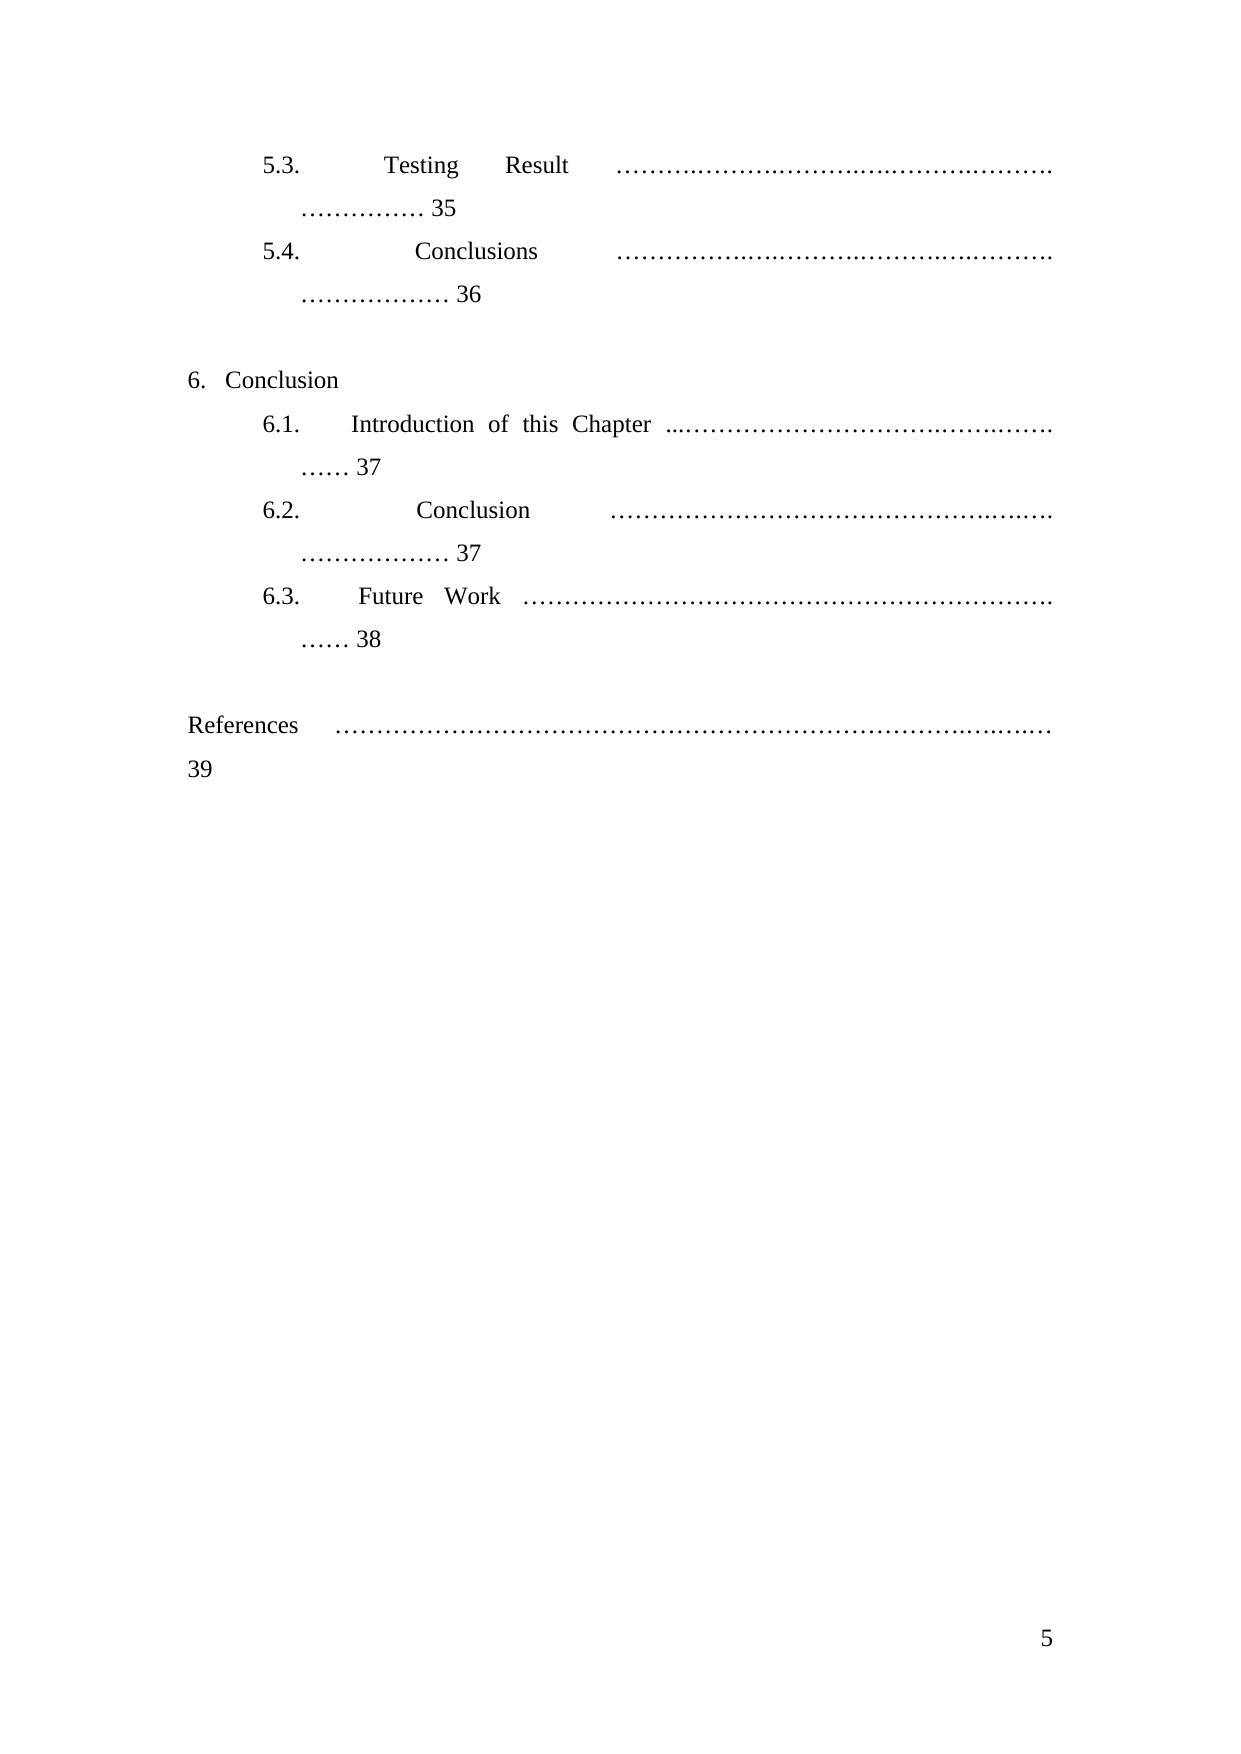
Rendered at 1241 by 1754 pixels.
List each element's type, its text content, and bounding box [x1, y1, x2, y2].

subtitle Conclusion [187, 366, 1053, 394]
subtitle Testing Result ……….……….……….….……….……….…………… 35 [262, 150, 1053, 222]
subtitle Introduction of this Chapter ...………………………….…….…….…… 37 [262, 409, 1053, 481]
subtitle References ………………………………………………………………….….….… 39 [187, 711, 1053, 782]
subtitle Conclusions …………….….……….……….….……….……………… 36 [262, 236, 1053, 308]
subtitle Conclusion ……………………………………….….….……………… 37 [262, 495, 1053, 567]
subtitle Future Work ……………………………………………………….…… 38 [262, 581, 1053, 653]
